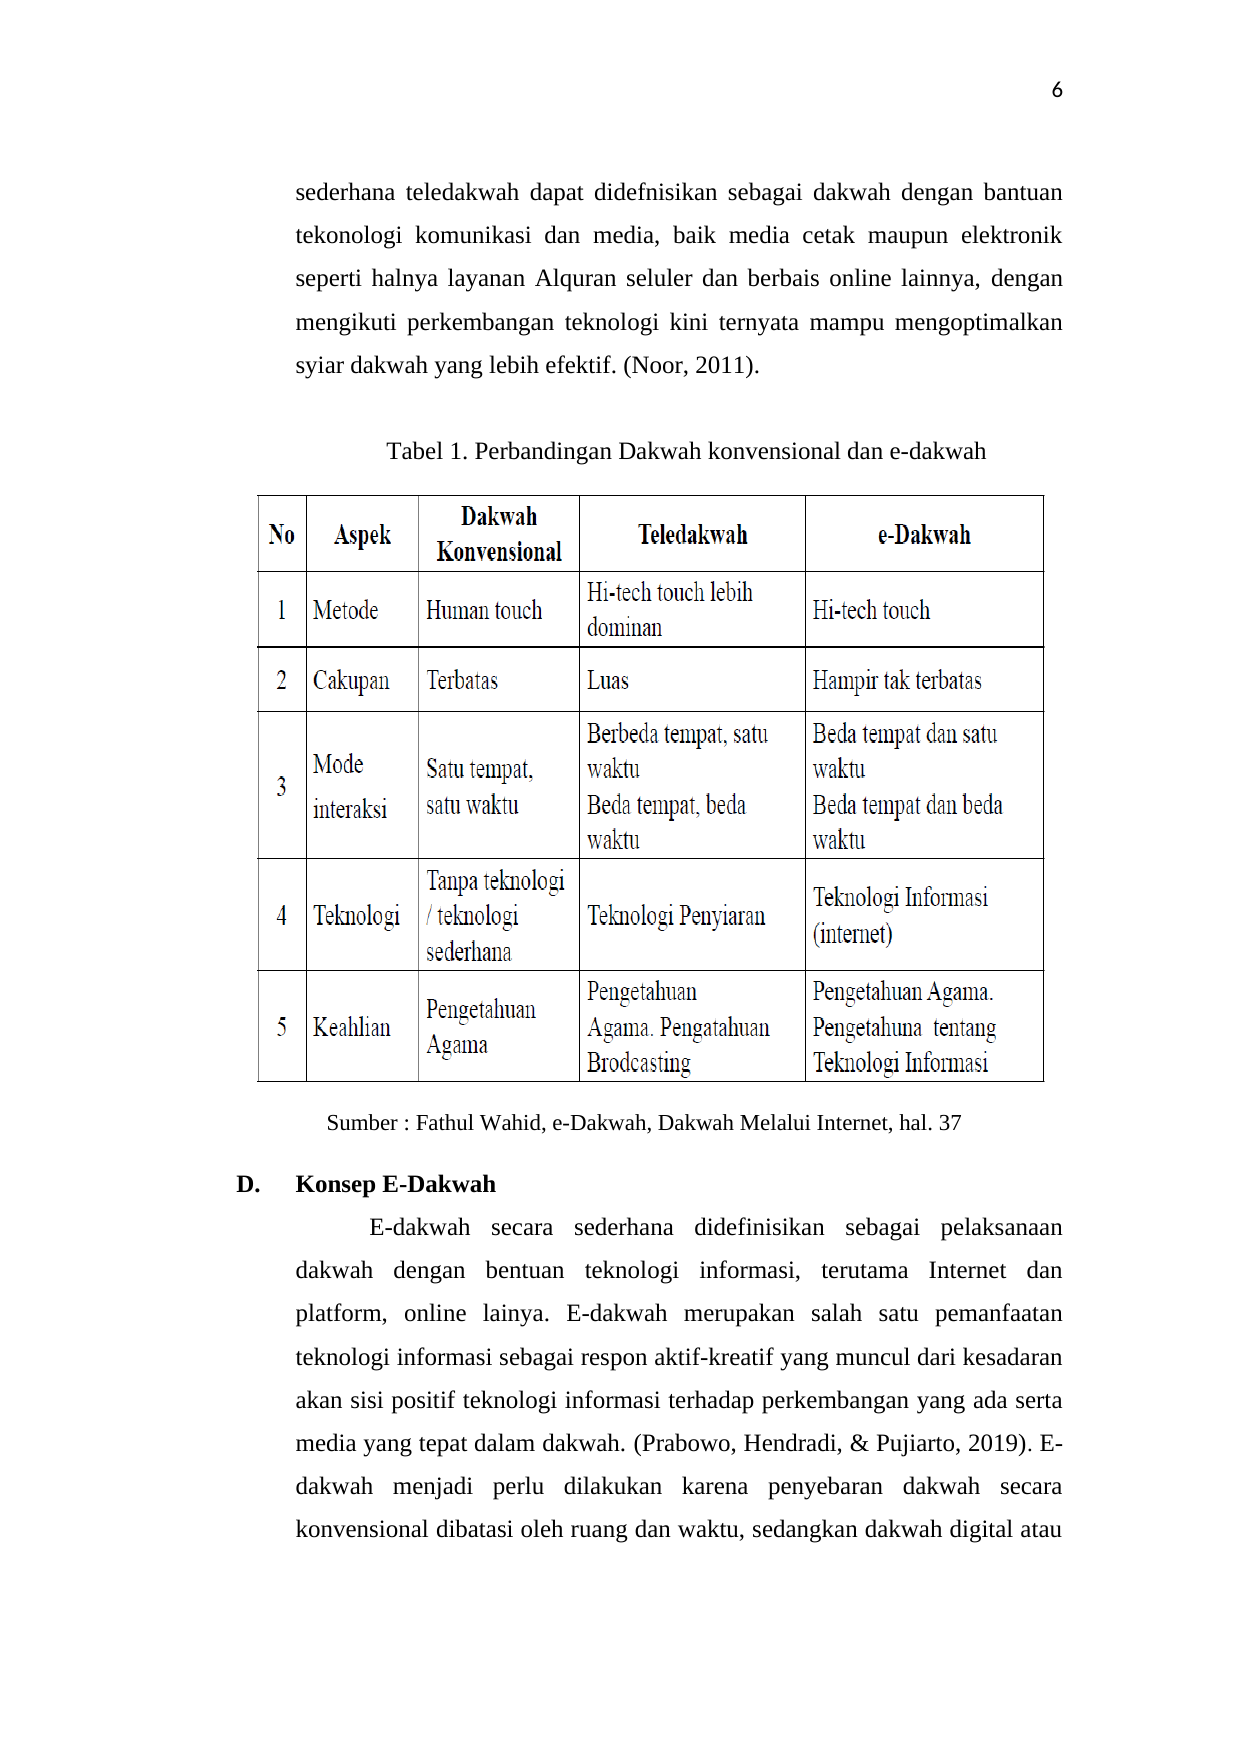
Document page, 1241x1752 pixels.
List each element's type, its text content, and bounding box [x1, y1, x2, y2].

picture [249, 483, 1049, 1089]
text Tabel 1. Perbandingan Dakwah konvensional dan e-dakwah [386, 436, 1063, 465]
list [295, 1212, 1063, 1543]
list Konsep E-Dakwah [236, 1169, 1063, 1198]
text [295, 177, 1063, 378]
